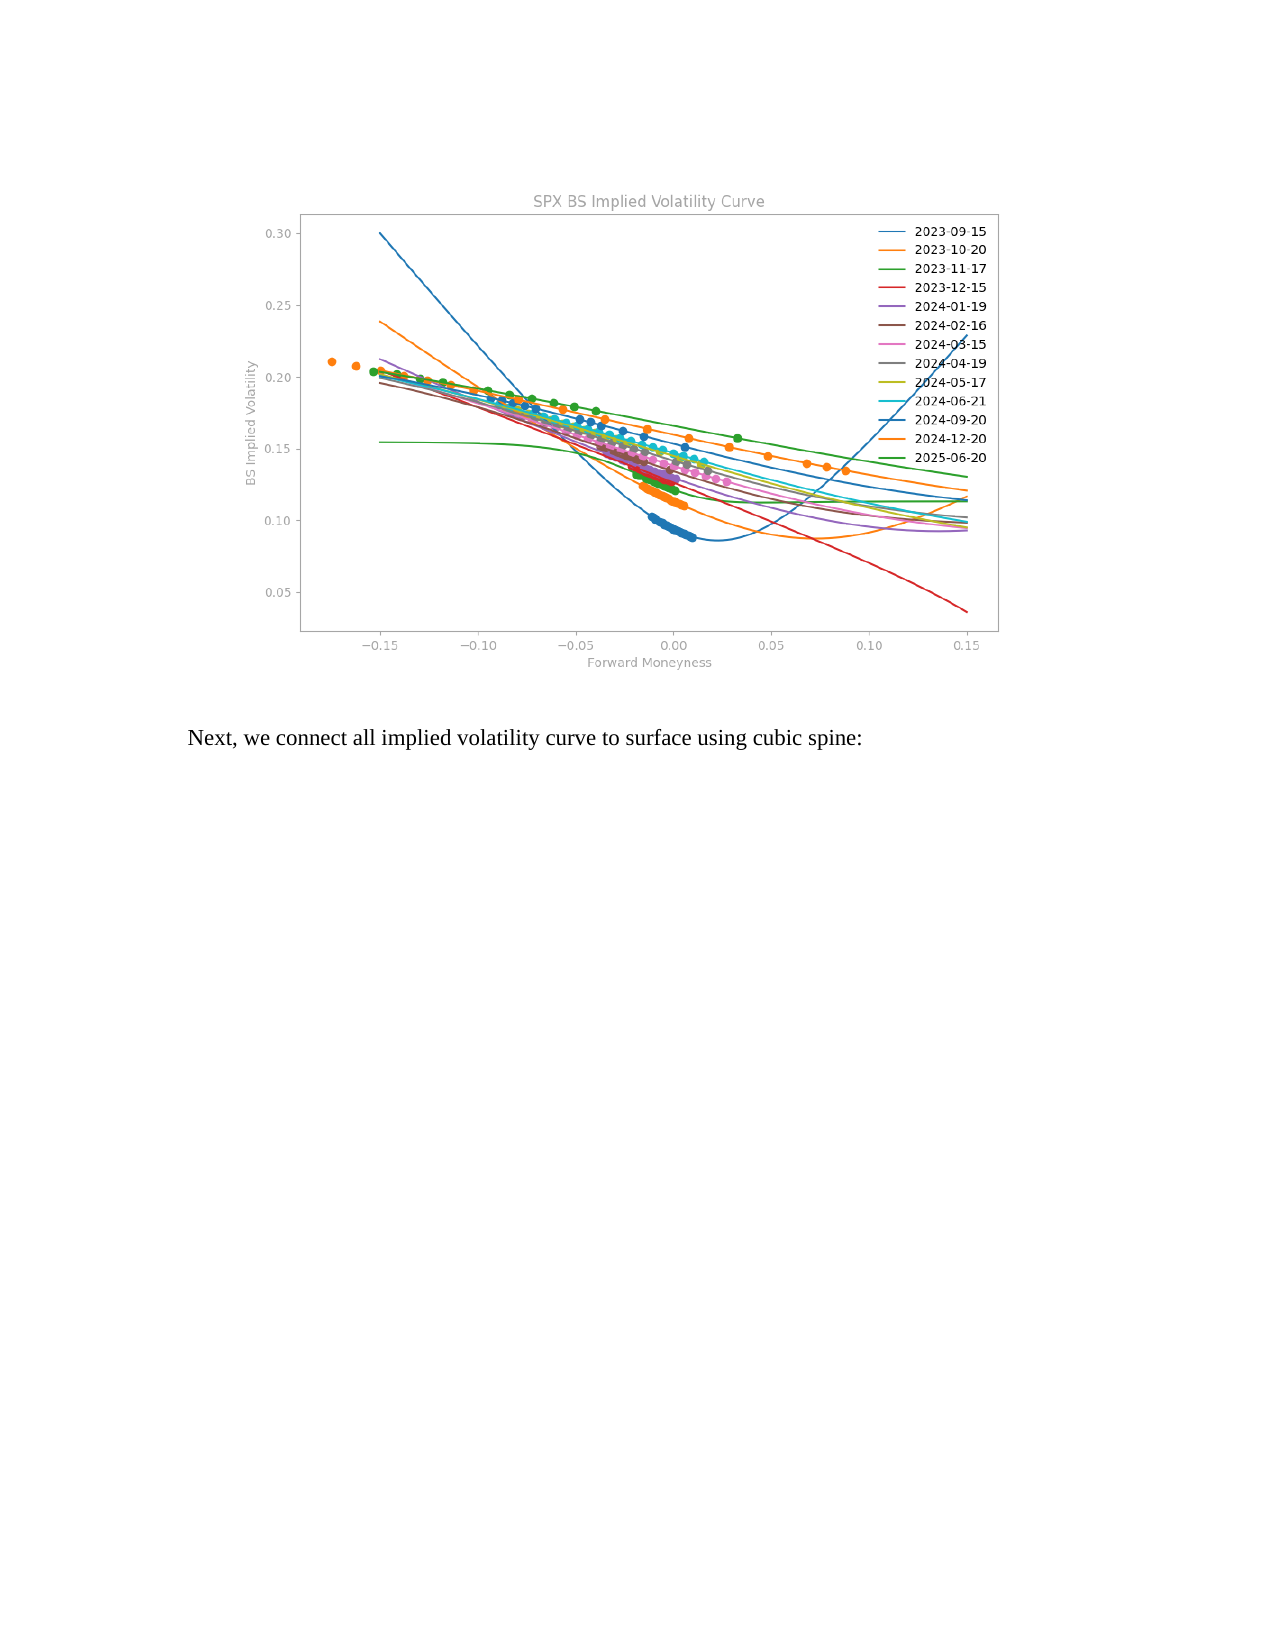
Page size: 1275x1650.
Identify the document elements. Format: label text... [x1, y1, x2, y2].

text Next, we connect all implied volatility curve to surface using cubic spine: [187, 724, 1087, 750]
picture [187, 150, 1088, 690]
